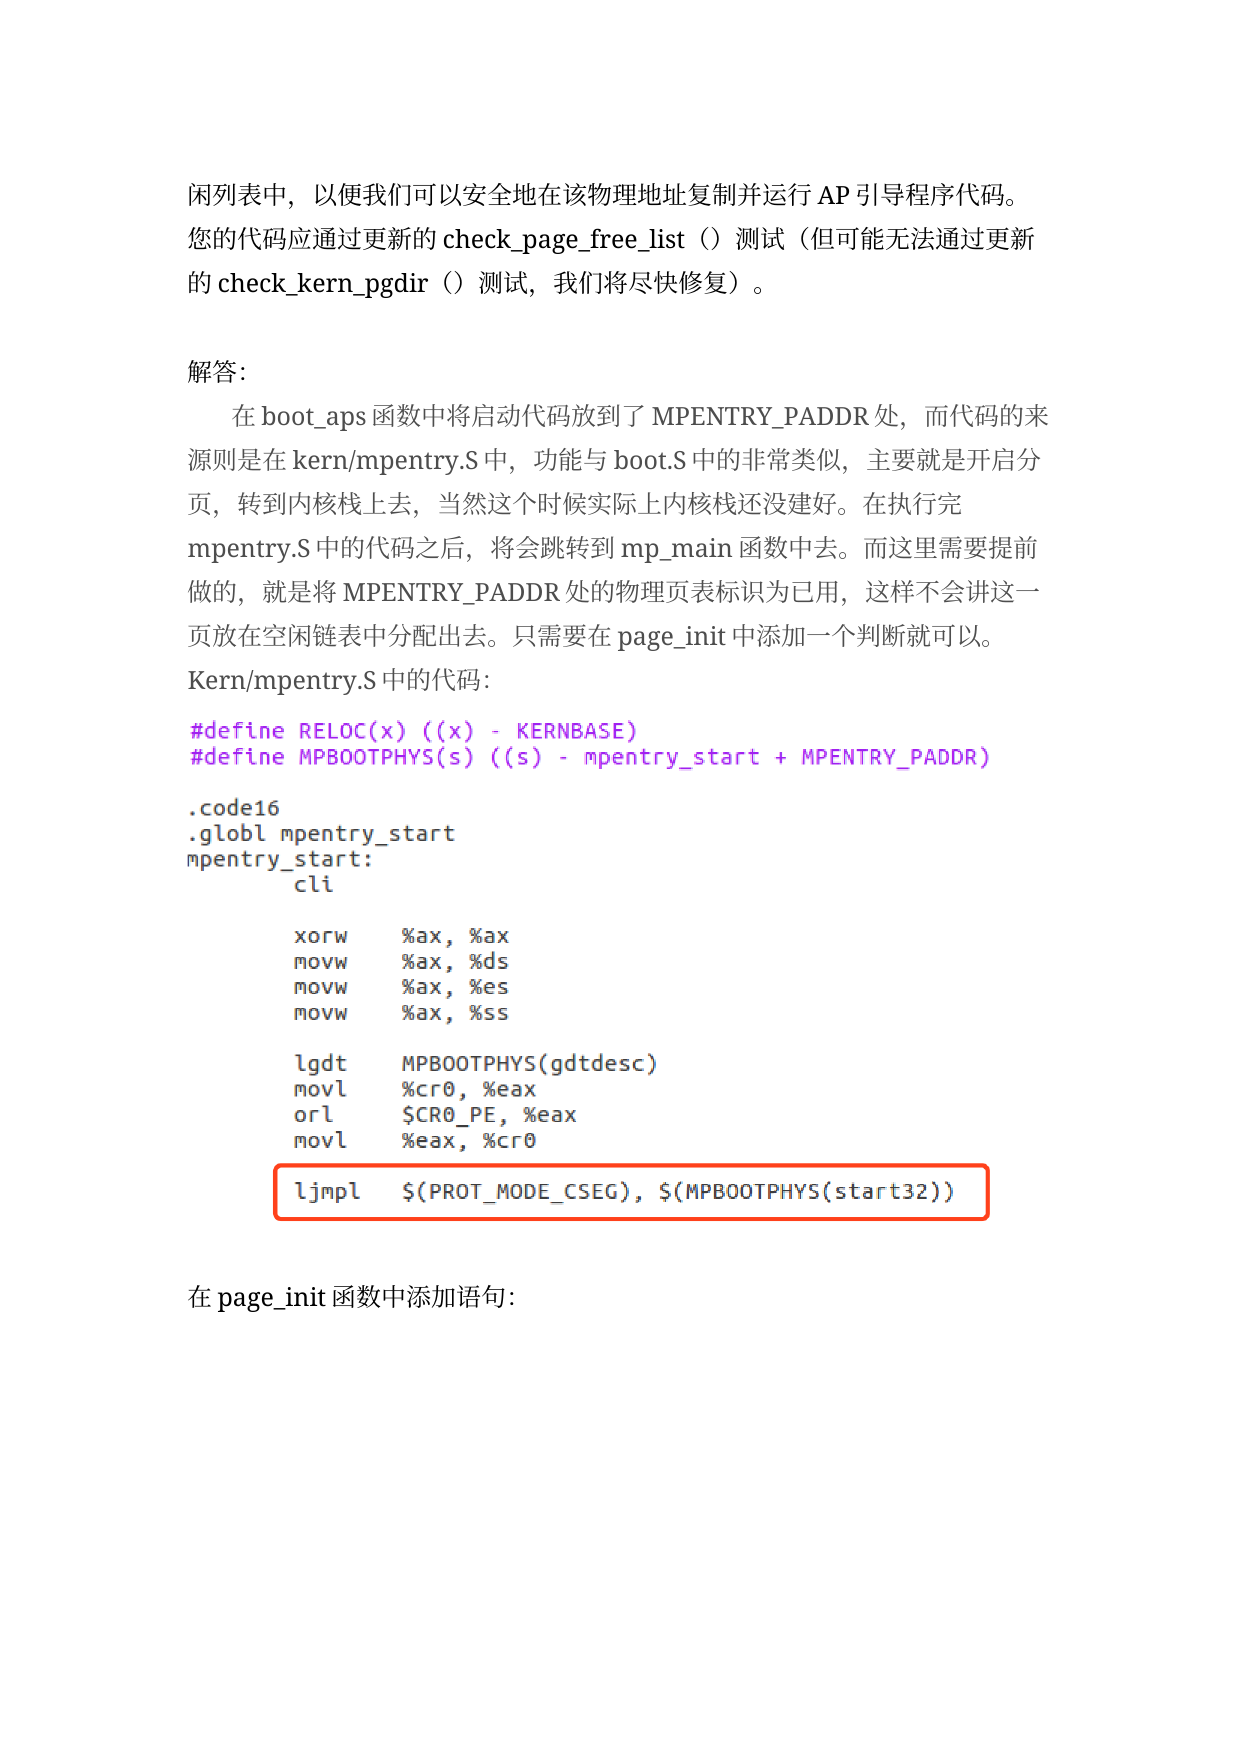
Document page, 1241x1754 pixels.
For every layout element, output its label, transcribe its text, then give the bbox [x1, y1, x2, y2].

picture [187, 791, 1053, 1227]
picture [187, 709, 1053, 781]
text 在page_init函数中添加语句： [187, 1273, 1053, 1318]
text Kern/mpentry.S中的代码： [187, 657, 1053, 701]
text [187, 172, 1053, 304]
text 在boot_aps函数中将启动代码放到了MPENTRY_PADDR处，而代码的来源则是在kern/mpentry.S中，功能与boot.S中的非常类似，主要就是开启分页，转到内核栈上去，当然这个时候实际上内核栈还没建好。在执行完mpentry.S中的代码之后，将会跳转到mp_main函数中去。而这里需要提前做的，就是将MPENTRY_PADDR处的物理页表标识为已用，这样不会讲这一页放在空闲链表中分配出去。只需要在page_init中添加一个判断就可以。 [187, 392, 1053, 657]
text 解答： [187, 348, 1053, 392]
